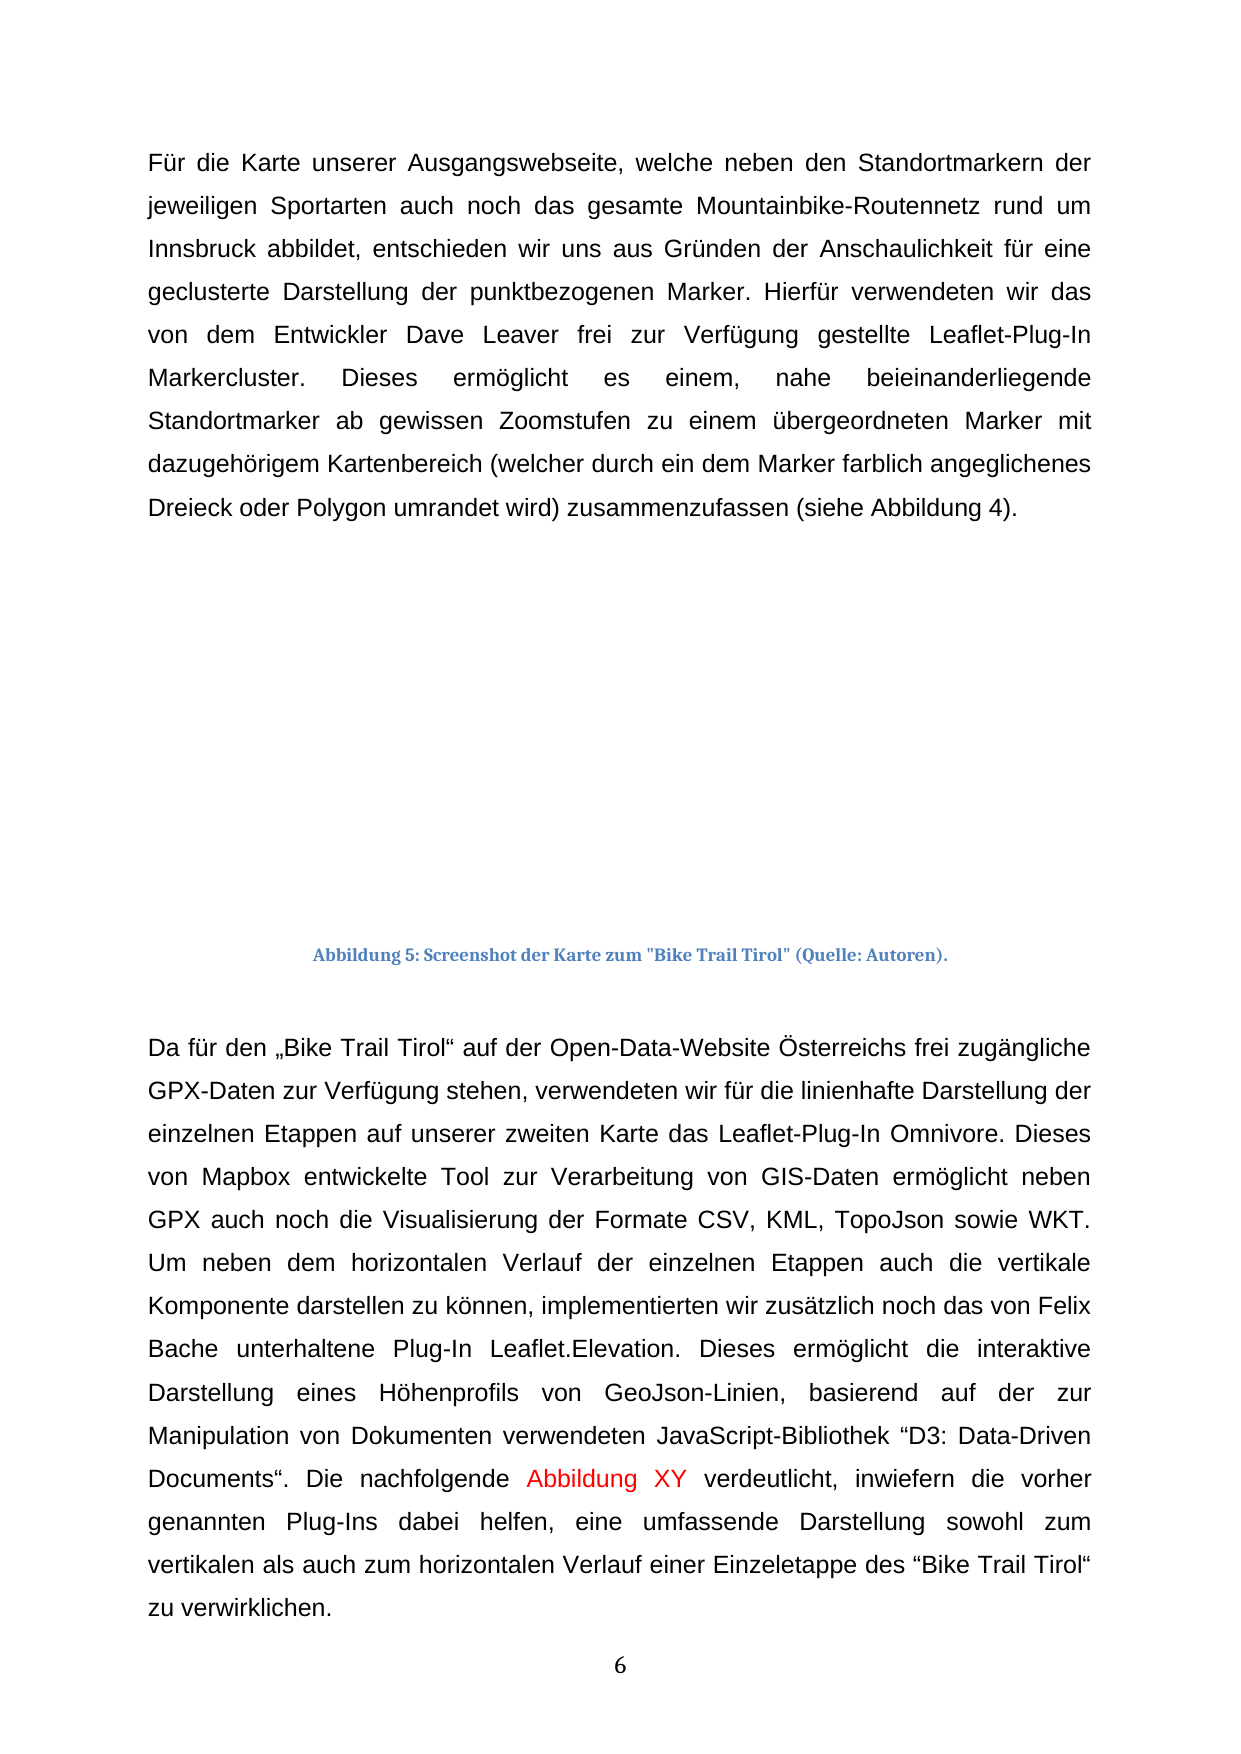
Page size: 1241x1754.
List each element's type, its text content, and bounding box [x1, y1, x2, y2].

text Da für den „Bike Trail Tirol“ auf der Open-Data-Website Österreichs frei zugängliche GPX-Daten zur Verfügung stehen, verwendeten wir für die linienhafte Darstellung der einzelnen Etappen auf unserer zweiten Karte das Leaflet-Plug-In Omnivore. Dieses von Mapbox entwickelte Tool zur Verarbeitung von GIS-Daten ermöglicht neben GPX auch noch die Visualisierung der Formate CSV, KML, TopoJson sowie WKT. Um neben dem horizontalen Verlauf der einzelnen Etappen auch die vertikale Komponente darstellen zu können, implementierten wir zusätzlich noch das von Felix Bache unterhaltene Plug-In Leaflet.Elevation. Dieses ermöglicht die interaktive Darstellung eines Höhenprofils von GeoJson-Linien, basierend auf der zur Manipulation von Dokumenten verwendeten JavaScript-Bibliothek “D3: Data-Driven Documents“. Die nachfolgende Abbildung XY verdeutlicht, inwiefern die vorher genannten Plug-Ins dabei helfen, eine umfassende Darstellung sowohl zum vertikalen als auch zum horizontalen Verlauf einer Einzeletappe des “Bike Trail Tirol“ zu verwirklichen. [148, 536, 1093, 1622]
text Für die Karte unserer Ausgangswebseite, welche neben den Standortmarkern der jeweiligen Sportarten auch noch das gesamte Mountainbike-Routennetz rund um Innsbruck abbildet, entschieden wir uns aus Gründen der Anschaulichkeit für eine geclusterte Darstellung der punktbezogenen Marker. Hierfür verwendeten wir das von dem Entwickler Dave Leaver frei zur Verfügung gestellte Leaflet-Plug-In Markercluster. Dieses ermöglicht es einem, nahe beieinanderliegende Standortmarker ab gewissen Zoomstufen zu einem übergeordneten Marker mit dazugehörigem Kartenbereich (welcher durch ein dem Marker farblich angeglichenes Dreieck oder Polygon umrandet wird) zusammenzufassen (siehe Abbildung 4). [148, 148, 1093, 521]
